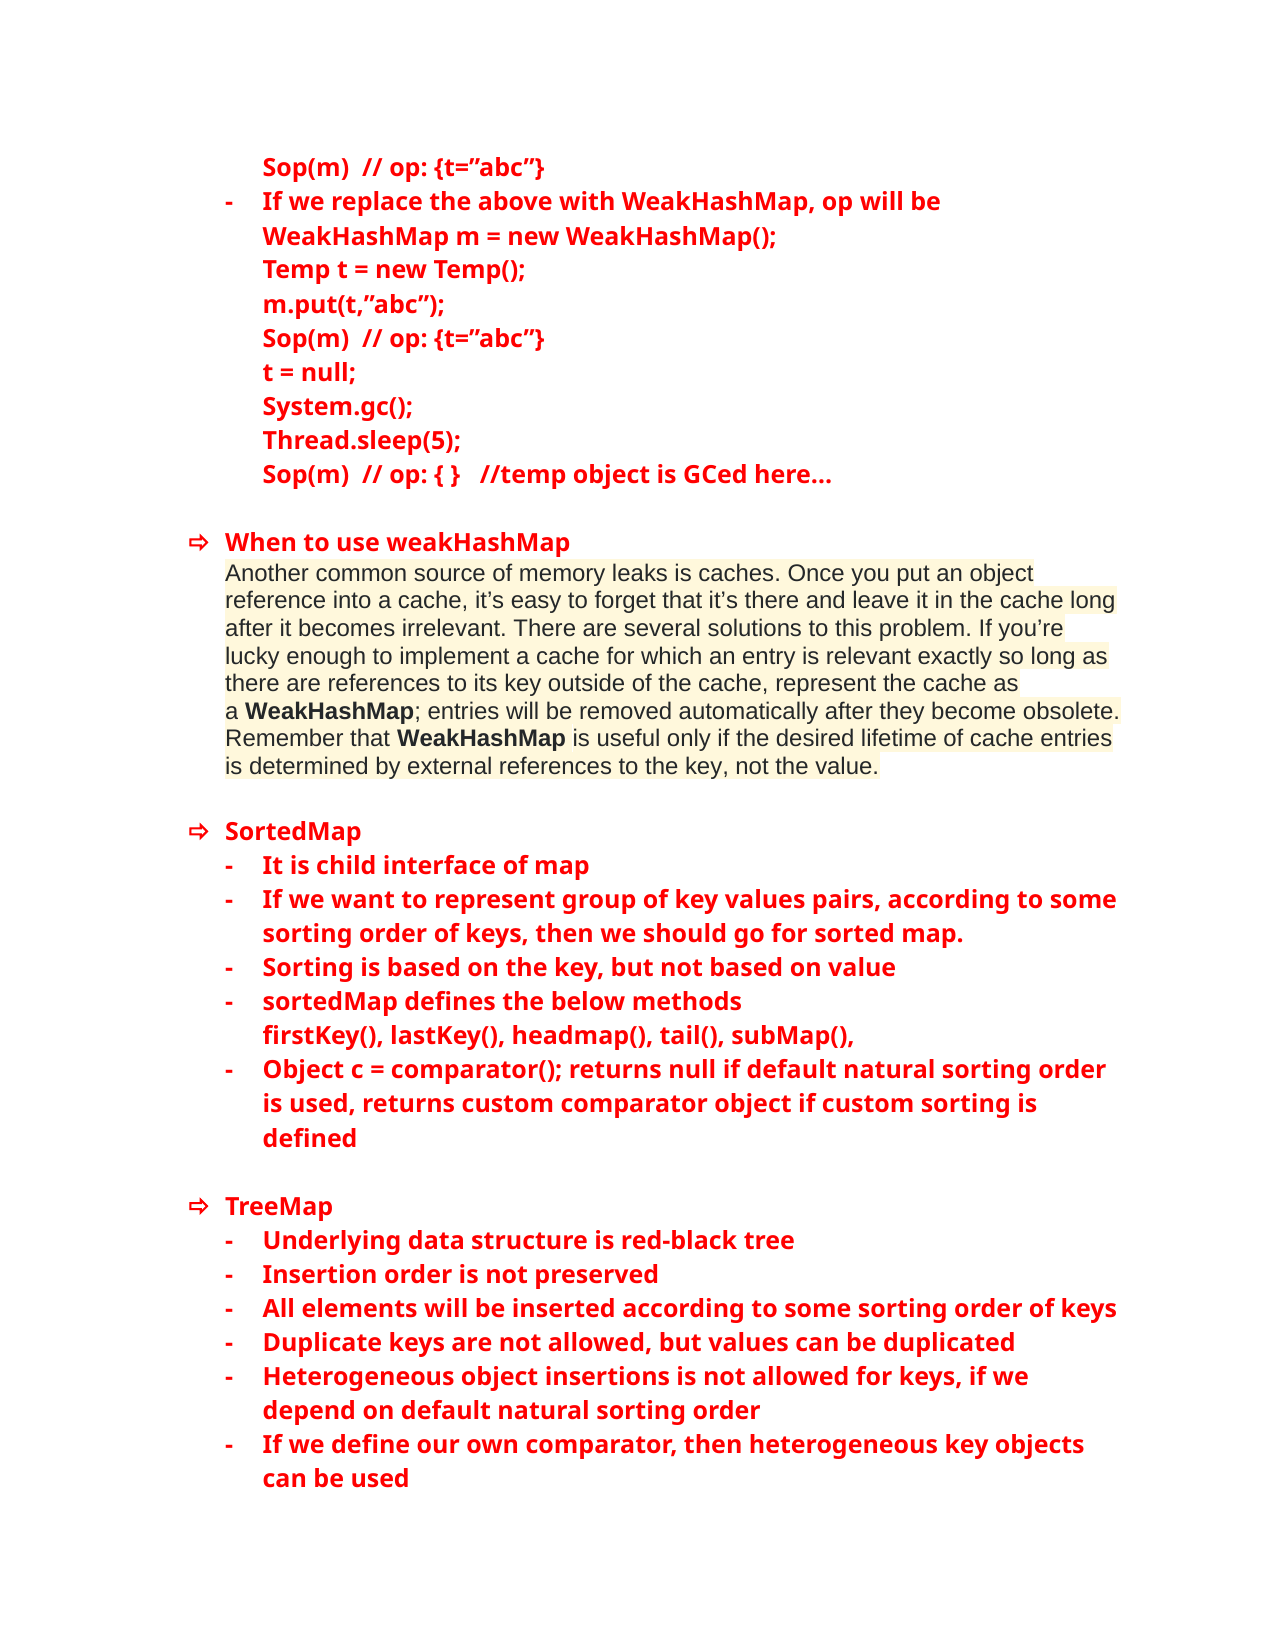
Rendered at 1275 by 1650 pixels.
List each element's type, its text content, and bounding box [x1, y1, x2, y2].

list t = null; [262, 354, 1125, 388]
list Temp t = new Temp(); [262, 252, 1125, 286]
list Duplicate keys are not allowed, but values can be duplicated [225, 1324, 1125, 1359]
list Heterogeneous object insertions is not allowed for keys, if we depend on default natural sorting order [225, 1359, 1125, 1427]
list System.gc(); [262, 388, 1125, 422]
list It is child interface of map [225, 848, 1125, 882]
list Thread.sleep(5); [262, 422, 1125, 457]
list SortedMap [187, 814, 1125, 848]
list sortedMap defines the below methods [225, 984, 1125, 1018]
list When to use weakHashMap [187, 525, 1125, 559]
list If we want to represent group of key values pairs, according to some sorting order of keys, then we should go for sorted map. [225, 882, 1125, 950]
list TreeMap [187, 1188, 1125, 1222]
list firstKey(), lastKey(), headmap(), tail(), subMap(), [262, 1018, 1125, 1052]
list Object c = comparator(); returns null if default natural sorting order is used, returns custom comparator object if custom sorting is defined [225, 1052, 1125, 1154]
list Sop(m) // op: {t=”abc”} [262, 150, 1125, 184]
list If we define our own comparator, then heterogeneous key objects can be used [225, 1427, 1125, 1495]
list m.put(t,”abc”); [262, 286, 1125, 320]
list Insertion order is not preserved [225, 1256, 1125, 1291]
list Sop(m) // op: {t=”abc”} [262, 320, 1125, 354]
list WeakHashMap m = new WeakHashMap(); [262, 218, 1125, 252]
list Sop(m) // op: { } //temp object is GCed here… [262, 457, 1125, 491]
list Sorting is based on the key, but not based on value [225, 950, 1125, 984]
list All elements will be inserted according to some sorting order of keys [225, 1291, 1125, 1324]
list Another common source of memory leaks is caches. Once you put an object reference into a cache, it’s easy to forget that it’s there and leave it in the cache long after it becomes irrelevant. There are several solutions to this problem. If you’re lucky enough to implement a cache for which an entry is relevant exactly so long as there are references to its key outside of the cache, represent the cache as a WeakHashMap; entries will be removed automatically after they become obsolete. Remember that WeakHashMap is useful only if the desired lifetime of cache entries is determined by external references to the key, not the value. [880, 559, 1125, 779]
list If we replace the above with WeakHashMap, op will be [225, 184, 1125, 218]
list Underlying data structure is red-black tree [225, 1222, 1125, 1256]
